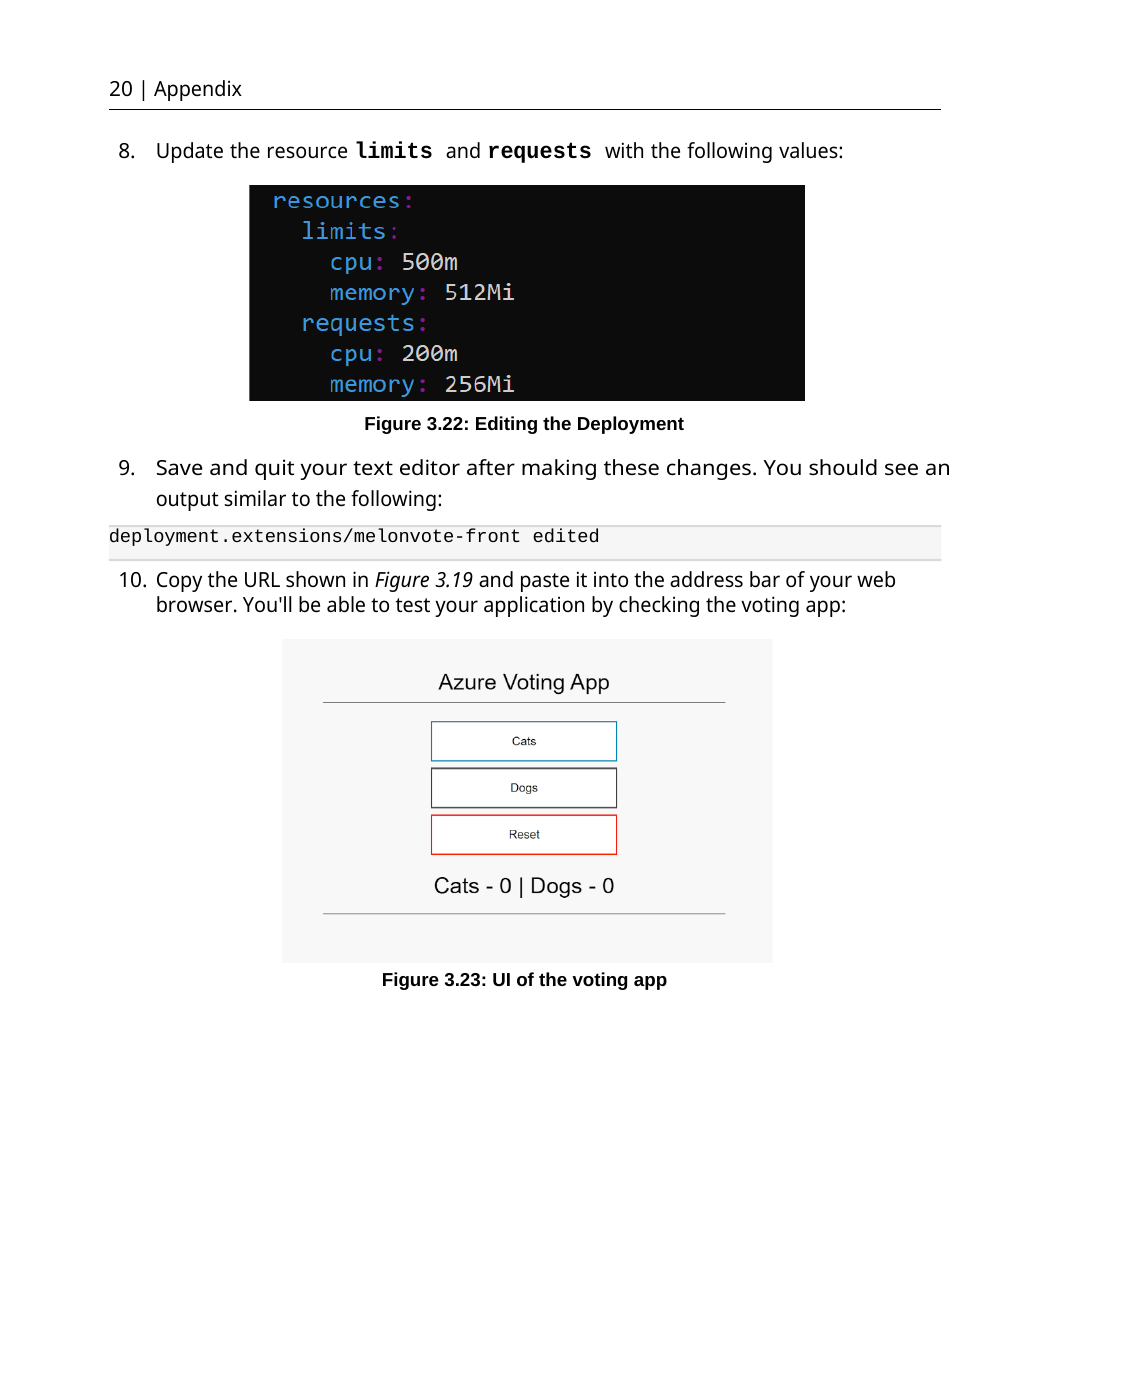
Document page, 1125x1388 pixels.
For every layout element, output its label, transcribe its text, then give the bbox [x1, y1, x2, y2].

picture [282, 639, 773, 963]
text Figure 3.22: Editing the Deployment [364, 192, 1029, 434]
text output similar to the following: [156, 482, 1029, 512]
list Save and quit your text editor after making these changes. You should see an [118, 451, 1029, 482]
text Figure 3.23: UI of the voting app [382, 640, 1029, 991]
list Copy the URL shown in Figure 3.19 and paste it into the address bar of your web browser. You'll be able to test your application by checking the voting app: [118, 518, 928, 619]
picture [249, 185, 805, 401]
list Update the resource limits and requests with the following values: [118, 136, 1029, 165]
